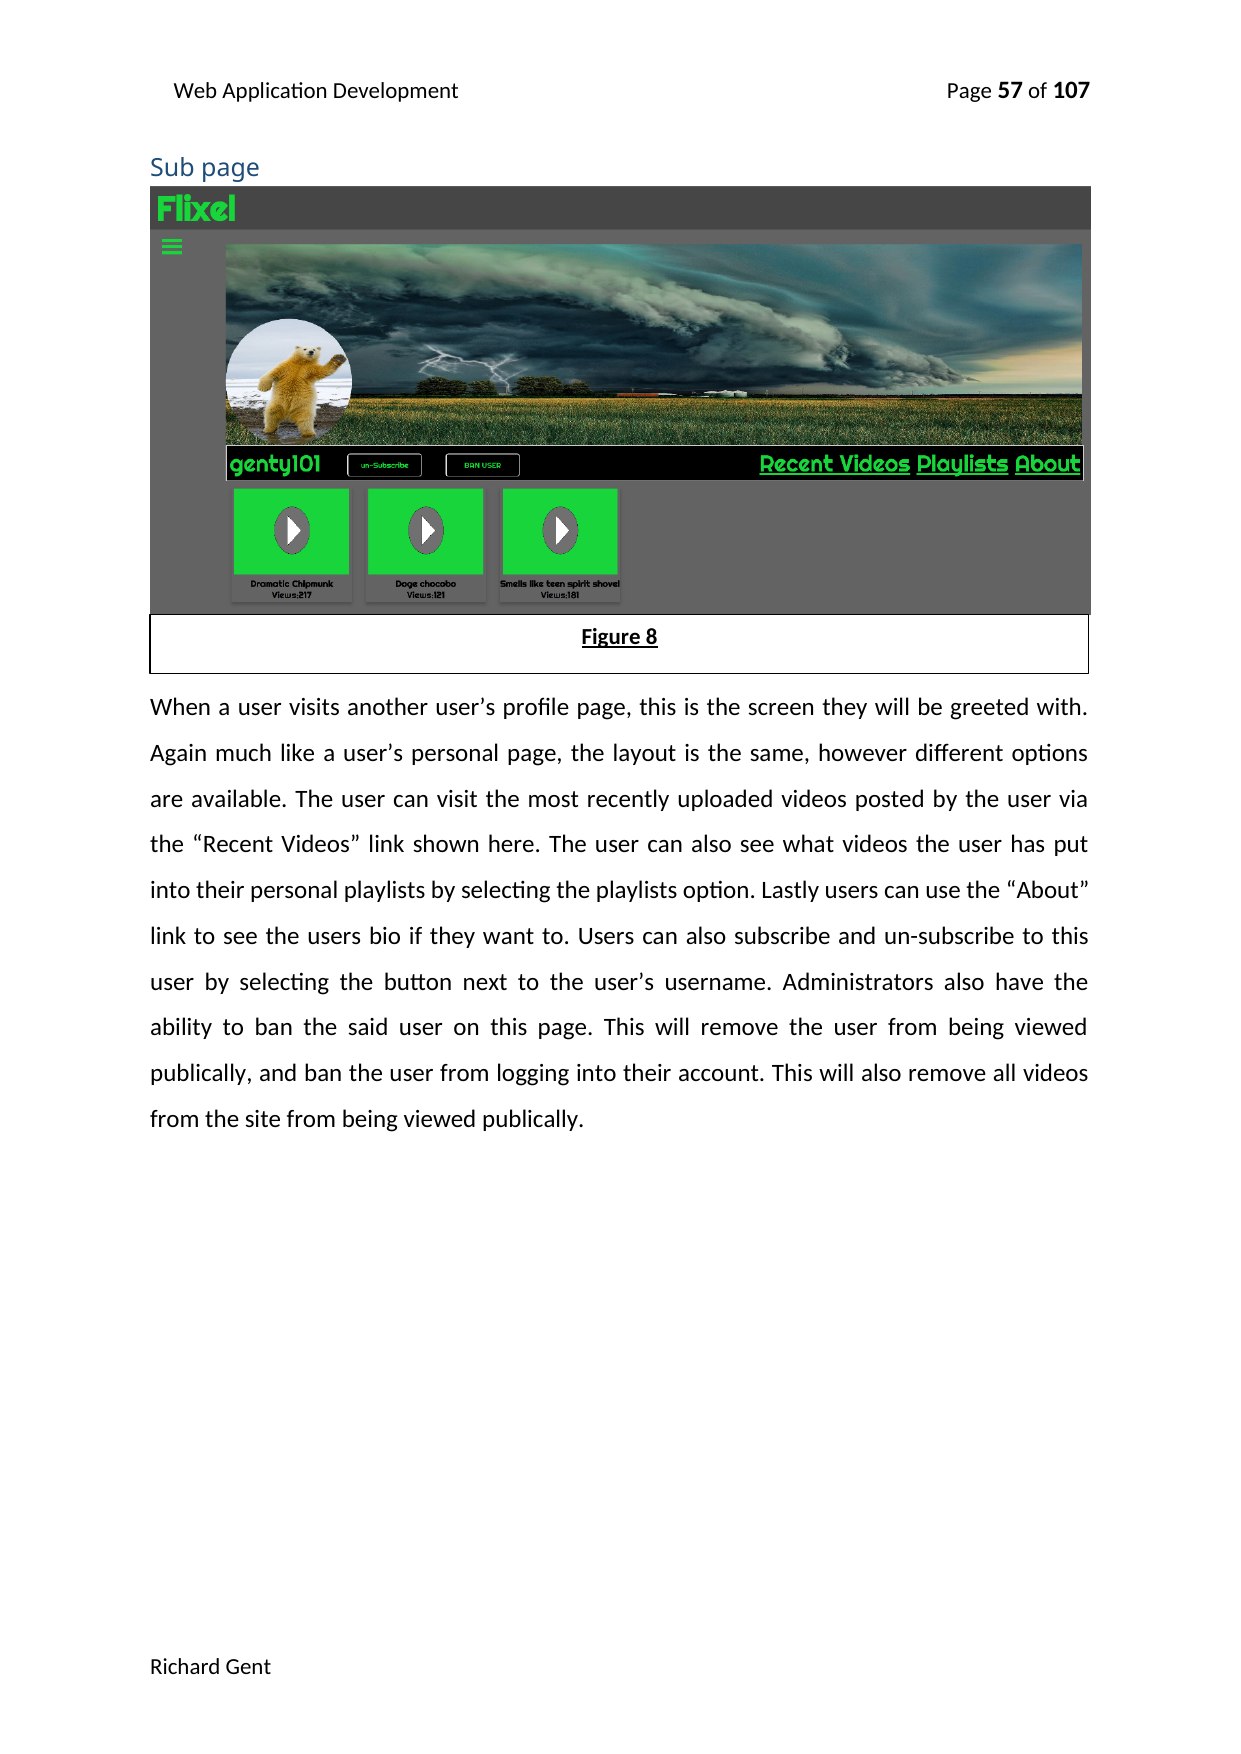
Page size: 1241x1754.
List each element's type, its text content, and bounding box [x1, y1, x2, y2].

subtitle Sub page [150, 150, 1090, 184]
text When a user visits another user’s profile page, this is the screen they will be greeted with. Again much like a user’s personal page, the layout is the same, however different options are available. The user can visit the most recently uploaded videos posted by the user via the “Recent Videos” link shown here. The user can also see what videos the user has put into their personal playlists by selecting the playlists option. Lastly users can use the “About” link to see the users bio if they want to. Users can also subscribe and un-subscribe to this user by selecting the button next to the user’s username. Administrators also have the ability to ban the said user on this page. This will remove the user from being viewed publically, and ban the user from logging into their account. This will also remove all videos from the site from being viewed publically. [150, 691, 1090, 1133]
picture [150, 186, 1091, 615]
